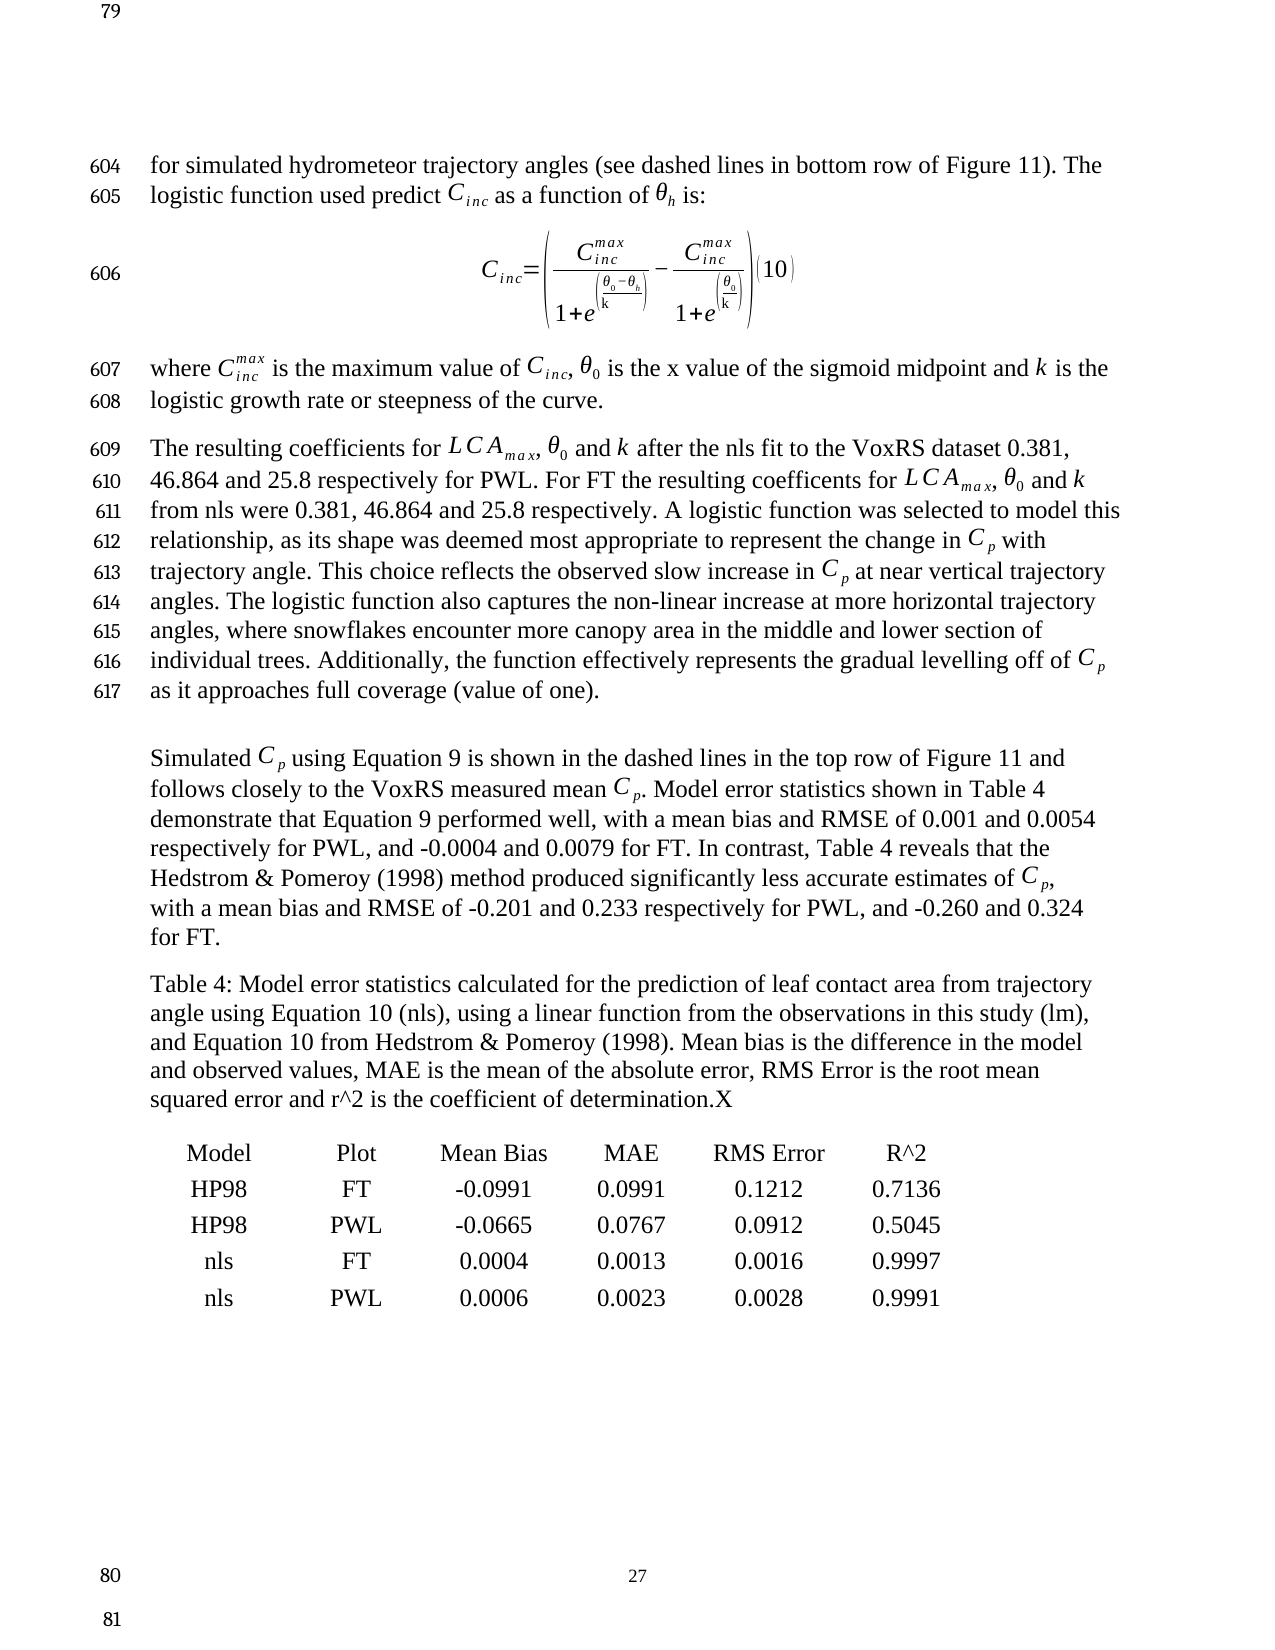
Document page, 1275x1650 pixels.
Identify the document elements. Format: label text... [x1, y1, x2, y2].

text Simulated using Equation 9 is shown in the dashed lines in the top row of Figure 11 and follows closely to the VoxRS measured mean . Model error statistics shown in Table 4 demonstrate that Equation 9 performed well, with a mean bias and RMSE of 0.001 and 0.0054 respectively for PWL, and -0.0004 and 0.0079 for FT. In contrast, Table 4 reveals that the Hedstrom & Pomeroy (1998) method produced significantly less accurate estimates of , with a mean bias and RMSE of -0.201 and 0.233 respectively for PWL, and -0.260 and 0.324 for FT. [150, 741, 1102, 951]
text where is the maximum value of , is the x value of the sigmoid midpoint and is the logistic growth rate or steepness of the curve. [150, 350, 1125, 413]
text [150, 150, 1125, 210]
text The resulting coefficients for , and after the nls fit to the VoxRS dataset 0.381, 46.864 and 25.8 respectively for PWL. For FT the resulting coefficents for , and from nls were 0.381, 46.864 and 25.8 respectively. A logistic function was selected to model this relationship, as its shape was deemed most appropriate to represent the change in with trajectory angle. This choice reflects the observed slow increase in at near vertical trajectory angles. The logistic function also captures the non-linear increase at more horizontal trajectory angles, where snowflakes encounter more canopy area in the middle and lower section of individual trees. Additionally, the function effectively represents the gradual levelling off of as it approaches full coverage (value of one). [150, 432, 1125, 704]
table_header Table 4: Model error statistics calculated for the prediction of leaf contact area from trajectory angle using Equation 10 (nls), using a linear function from the observations in this study (lm), and Equation 10 from Hedstrom & Pomeroy (1998). Mean bias is the difference in the model and observed values, MAE is the mean of the absolute error, RMS Error is the root mean squared error and r^2 is the coefficient of determination. [139, 723, 1114, 1344]
